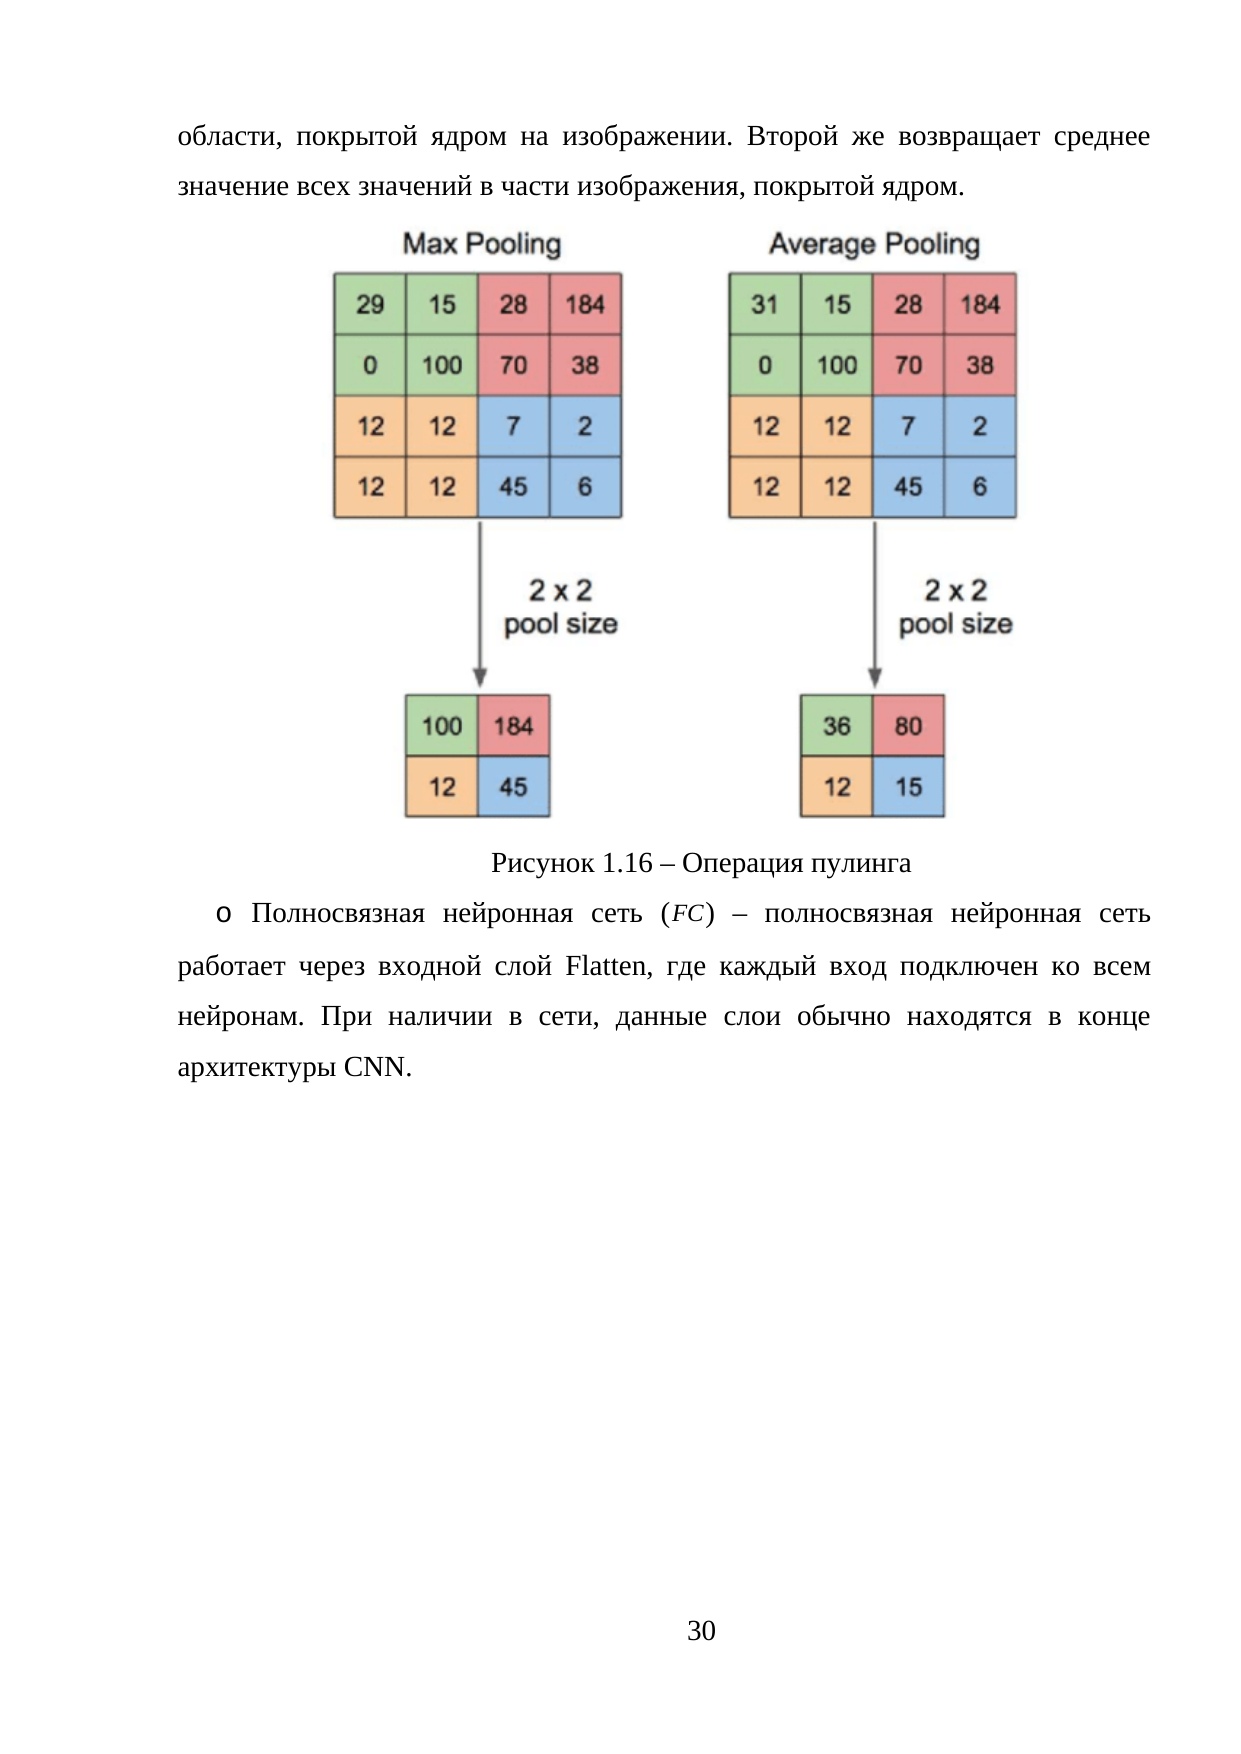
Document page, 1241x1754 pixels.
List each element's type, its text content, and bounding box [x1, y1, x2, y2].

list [177, 118, 1152, 202]
list Полносвязная нейронная сеть () – полносвязная нейронная сеть работает через входной слой Flatten, где каждый вход подключен ко всем нейронам. При наличии в сети, данные слои обычно находятся в конце архитектуры CNN. [177, 895, 1152, 1082]
picture [309, 218, 1058, 829]
text Рисунок 1.16 – Операция пулинга [177, 845, 1152, 878]
